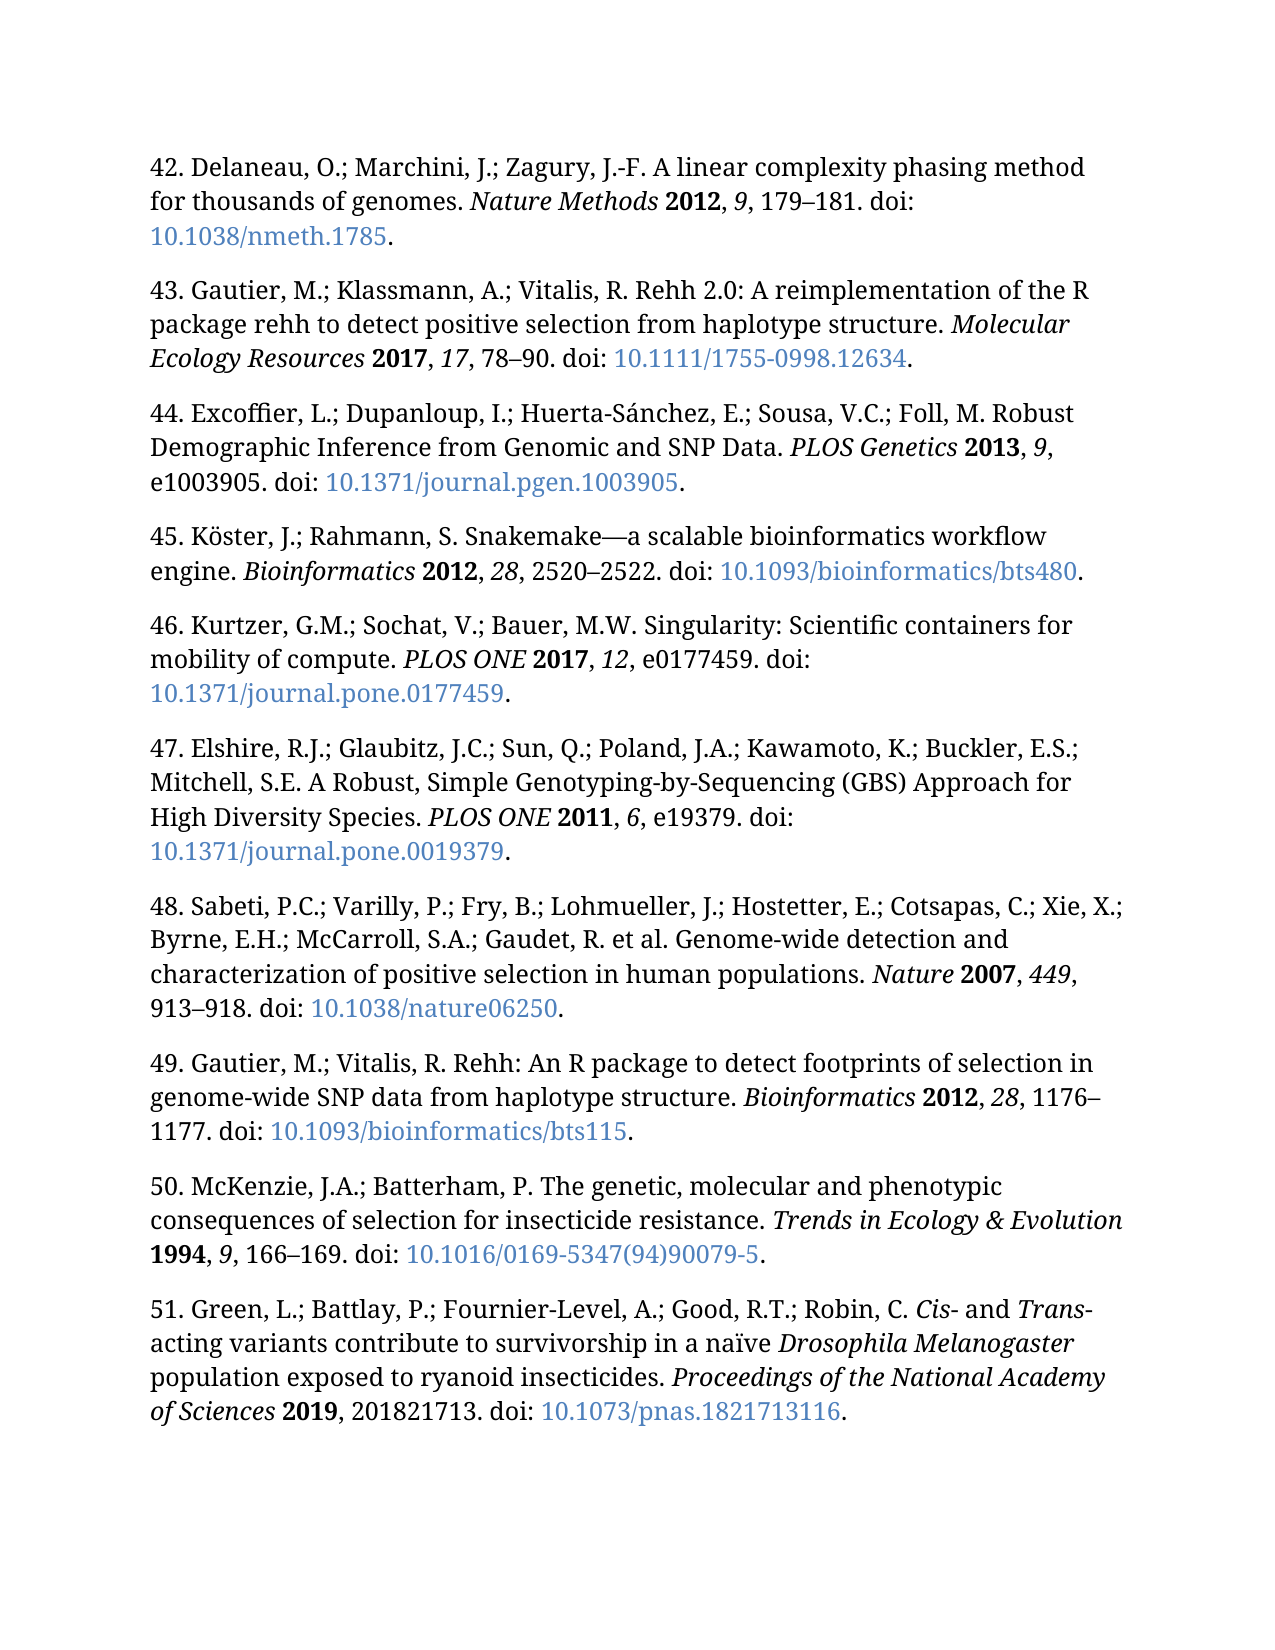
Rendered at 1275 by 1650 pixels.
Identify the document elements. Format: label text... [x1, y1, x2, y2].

text 46. Kurtzer, G.M.; Sochat, V.; Bauer, M.W. Singularity: Scientific containers for mobility of compute. PLOS ONE 2017, 12, e0177459. doi: 10.1371/journal.pone.0177459. [150, 608, 1125, 710]
text 48. Sabeti, P.C.; Varilly, P.; Fry, B.; Lohmueller, J.; Hostetter, E.; Cotsapas, C.; Xie, X.; Byrne, E.H.; McCarroll, S.A.; Gaudet, R. et al. Genome-wide detection and characterization of positive selection in human populations. Nature 2007, 449, 913–918. doi: 10.1038/nature06250. [150, 888, 1125, 1024]
text 43. Gautier, M.; Klassmann, A.; Vitalis, R. Rehh 2.0: A reimplementation of the R package rehh to detect positive selection from haplotype structure. Molecular Ecology Resources 2017, 17, 78–90. doi: 10.1111/1755-0998.12634. [150, 273, 1125, 375]
text 47. Elshire, R.J.; Glaubitz, J.C.; Sun, Q.; Poland, J.A.; Kawamoto, K.; Buckler, E.S.; Mitchell, S.E. A Robust, Simple Genotyping-by-Sequencing (GBS) Approach for High Diversity Species. PLOS ONE 2011, 6, e19379. doi: 10.1371/journal.pone.0019379. [150, 731, 1125, 867]
text 50. McKenzie, J.A.; Batterham, P. The genetic, molecular and phenotypic consequences of selection for insecticide resistance. Trends in Ecology & Evolution 1994, 9, 166–169. doi: 10.1016/0169-5347(94)90079-5. [150, 1168, 1125, 1270]
text 45. Köster, J.; Rahmann, S. Snakemake—a scalable bioinformatics workflow engine. Bioinformatics 2012, 28, 2520–2522. doi: 10.1093/bioinformatics/bts480. [150, 519, 1125, 587]
text 44. Excoffier, L.; Dupanloup, I.; Huerta-Sánchez, E.; Sousa, V.C.; Foll, M. Robust Demographic Inference from Genomic and SNP Data. PLOS Genetics 2013, 9, e1003905. doi: 10.1371/journal.pgen.1003905. [150, 396, 1125, 498]
text 51. Green, L.; Battlay, P.; Fournier-Level, A.; Good, R.T.; Robin, C. Cis- and Trans-acting variants contribute to survivorship in a naïve Drosophila Melanogaster population exposed to ryanoid insecticides. Proceedings of the National Academy of Sciences 2019, 201821713. doi: 10.1073/pnas.1821713116. [150, 1291, 1125, 1427]
text 49. Gautier, M.; Vitalis, R. Rehh: An R package to detect footprints of selection in genome-wide SNP data from haplotype structure. Bioinformatics 2012, 28, 1176–1177. doi: 10.1093/bioinformatics/bts115. [150, 1045, 1125, 1147]
text 42. Delaneau, O.; Marchini, J.; Zagury, J.-F. A linear complexity phasing method for thousands of genomes. Nature Methods 2012, 9, 179–181. doi: 10.1038/nmeth.1785. [150, 150, 1125, 252]
